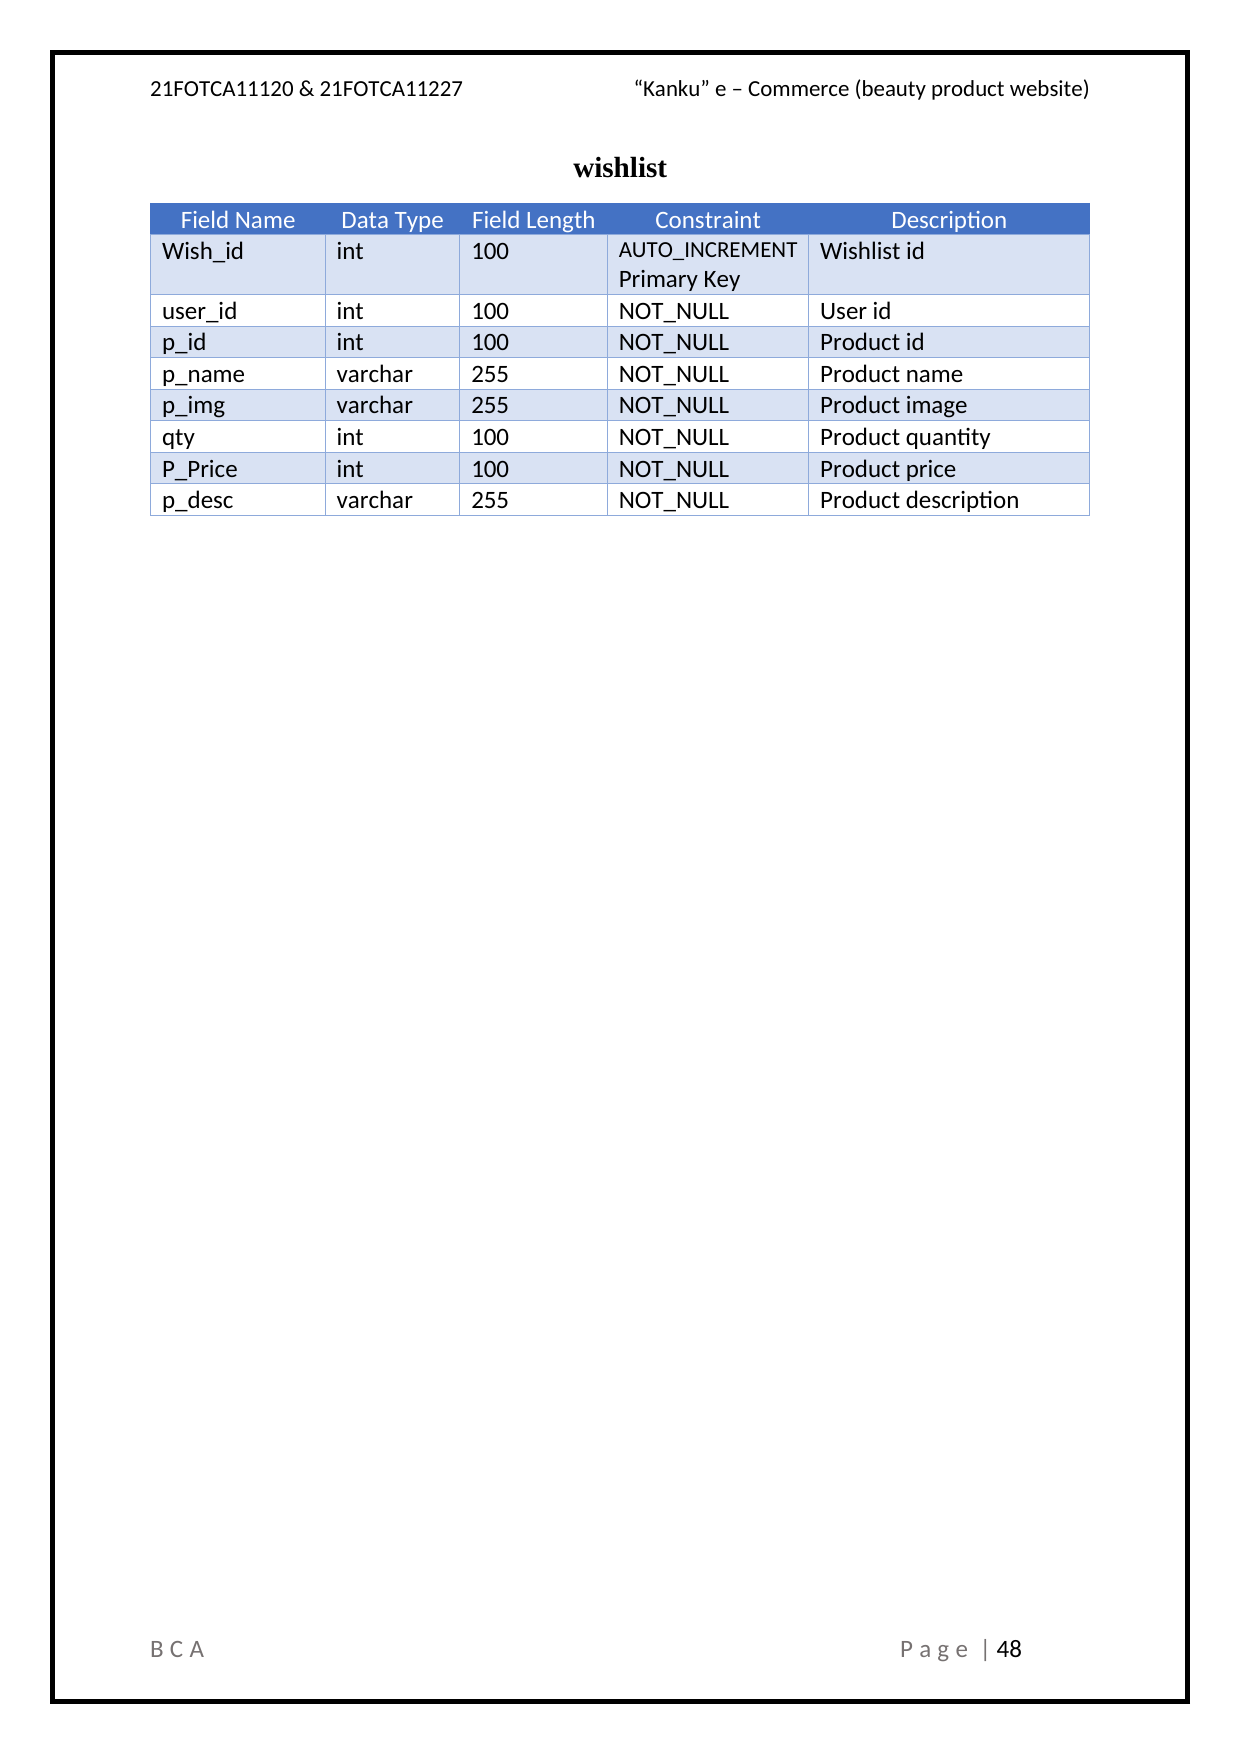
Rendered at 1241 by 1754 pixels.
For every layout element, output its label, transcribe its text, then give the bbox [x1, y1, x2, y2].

table_cell varchar [326, 358, 459, 389]
table_cell NOT_NULL [608, 421, 808, 452]
table_header Field Length [460, 204, 607, 234]
table_cell NOT_NULL [608, 358, 808, 389]
table_cell Product quantity [809, 421, 1089, 452]
table_cell P_Price [151, 453, 325, 483]
table_cell p_img [151, 390, 325, 420]
table_cell Product description [809, 484, 1089, 515]
table_cell 255 [460, 358, 607, 389]
table_cell int [326, 235, 459, 294]
table_cell User id [809, 295, 1089, 326]
table_header Constraint [608, 204, 808, 234]
table_cell 255 [460, 484, 607, 515]
table_cell 100 [460, 421, 607, 452]
table_cell int [326, 421, 459, 452]
table_cell NOT_NULL [608, 453, 808, 483]
table_cell 255 [460, 390, 607, 420]
table_cell 100 [460, 235, 607, 294]
table_cell int [326, 453, 459, 483]
table_cell NOT_NULL [608, 484, 808, 515]
table_cell int [326, 295, 459, 326]
table_cell 100 [460, 453, 607, 483]
table_cell varchar [326, 390, 459, 420]
table_cell NOT_NULL [608, 295, 808, 326]
table_cell Product price [809, 453, 1089, 483]
table_cell int [326, 327, 459, 357]
table_cell Product id [809, 327, 1089, 357]
table_cell NOT_NULL [608, 327, 808, 357]
table_header Description [809, 204, 1089, 234]
table_cell p_id [151, 327, 325, 357]
table_cell Product name [809, 358, 1089, 389]
table_cell p_desc [151, 484, 325, 515]
table_cell 100 [460, 327, 607, 357]
table_cell p_name [151, 358, 325, 389]
table_cell qty [151, 421, 325, 452]
table_cell Wish_id [151, 235, 325, 294]
table_header Field Name [151, 204, 325, 234]
table_cell NOT_NULL [608, 390, 808, 420]
table_cell 100 [460, 295, 607, 326]
table_header Data Type [326, 204, 459, 234]
table_cell Product image [809, 390, 1089, 420]
table_cell Wishlist id [809, 235, 1089, 294]
table_cell user_id [151, 295, 325, 326]
table_cell varchar [326, 484, 459, 515]
text wishlist [150, 150, 1090, 183]
table_cell AUTO_INCREMENT Primary Key [608, 235, 808, 294]
